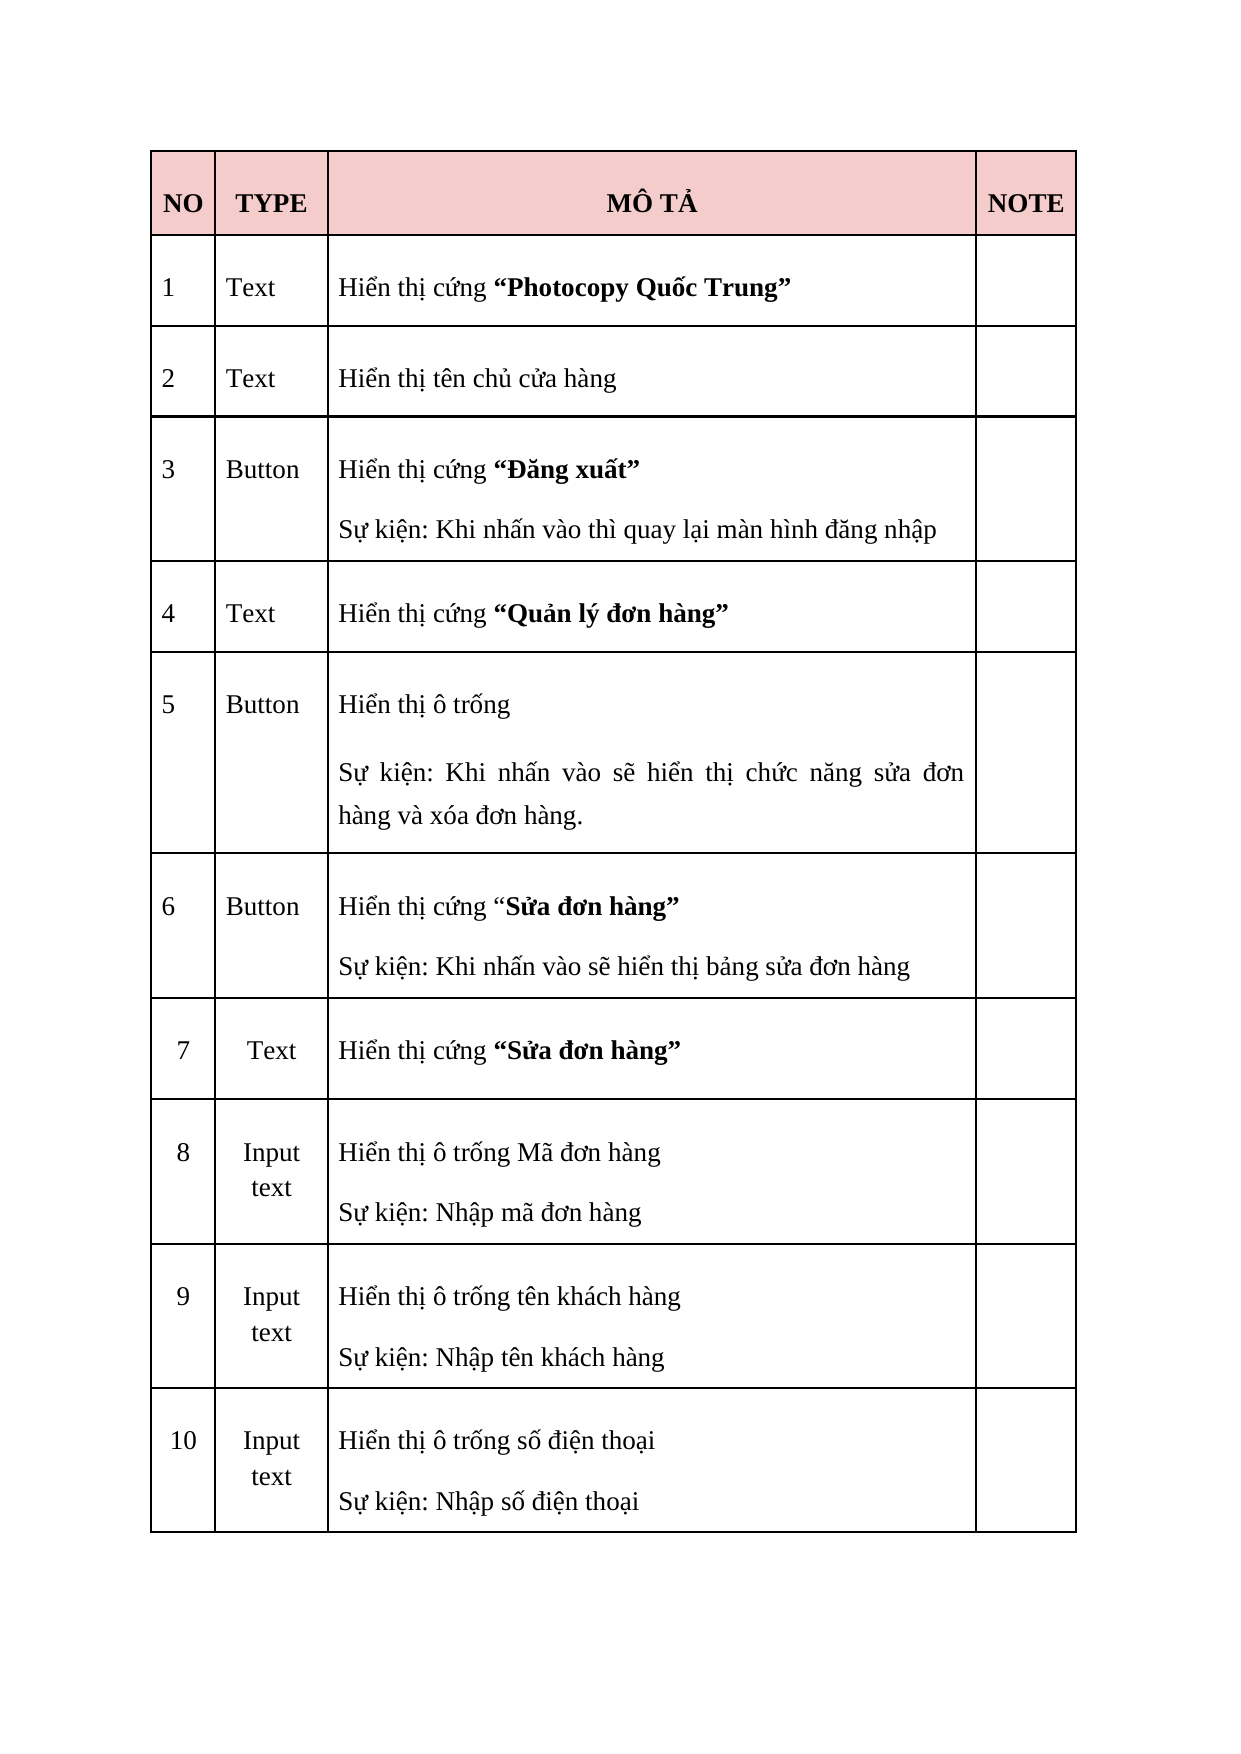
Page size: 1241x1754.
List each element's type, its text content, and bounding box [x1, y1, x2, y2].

table_cell [977, 1100, 1075, 1242]
table_cell 2 [152, 327, 214, 415]
table_header NO [152, 152, 214, 234]
table_cell 3 [152, 418, 214, 560]
table_cell [977, 1389, 1075, 1531]
table_header TYPE [216, 152, 327, 234]
table_cell Text [216, 999, 327, 1098]
table_cell Hiển thị cứng “Sửa đơn hàng” Sự kiện: Khi nhấn vào sẽ hiển thị bảng sửa đơn hàng [329, 854, 975, 997]
table_cell Hiển thị cứng “Quản lý đơn hàng” [329, 562, 975, 651]
table_cell [977, 562, 1075, 651]
table_cell [977, 999, 1075, 1098]
table_cell 9 [152, 1245, 214, 1387]
table_cell Text [216, 327, 327, 415]
table_cell Hiển thị ô trống tên khách hàng Sự kiện: Nhập tên khách hàng [329, 1245, 975, 1387]
table_cell Hiển thị cứng “Sửa đơn hàng” [329, 999, 975, 1098]
table_cell Hiển thị tên chủ cửa hàng [329, 327, 975, 415]
table_cell Hiển thị ô trống số điện thoại Sự kiện: Nhập số điện thoại [329, 1389, 975, 1531]
table_cell 4 [152, 562, 214, 651]
table_cell Input text [216, 1389, 327, 1531]
table_cell Input text [216, 1100, 327, 1242]
table_cell [977, 1245, 1075, 1387]
table_cell [977, 236, 1075, 324]
table_cell Hiển thị cứng “Photocopy Quốc Trung” [329, 236, 975, 324]
table_cell Hiển thị ô trống Sự kiện: Khi nhấn vào sẽ hiển thị chức năng sửa đơn hàng và xóa đơn hàng. [329, 653, 975, 852]
table_cell 10 [152, 1389, 214, 1531]
table_cell Input text [216, 1245, 327, 1387]
table_cell [977, 653, 1075, 852]
table_cell 5 [152, 653, 214, 852]
table_cell 8 [152, 1100, 214, 1242]
table_cell [977, 854, 1075, 997]
table_cell Text [216, 236, 327, 324]
table_cell Button [216, 854, 327, 997]
table_cell 1 [152, 236, 214, 324]
table_cell Button [216, 653, 327, 852]
table_cell Hiển thị ô trống Mã đơn hàng Sự kiện: Nhập mã đơn hàng [329, 1100, 975, 1242]
table_cell [977, 327, 1075, 415]
table_cell 6 [152, 854, 214, 997]
table_cell [977, 418, 1075, 560]
table_cell Hiển thị cứng “Đăng xuất” Sự kiện: Khi nhấn vào thì quay lại màn hình đăng nhập [329, 418, 975, 560]
table_cell Button [216, 418, 327, 560]
table_cell 7 [152, 999, 214, 1098]
table_cell Text [216, 562, 327, 651]
table_header MÔ TẢ [329, 152, 975, 234]
table_header NOTE [977, 152, 1075, 234]
